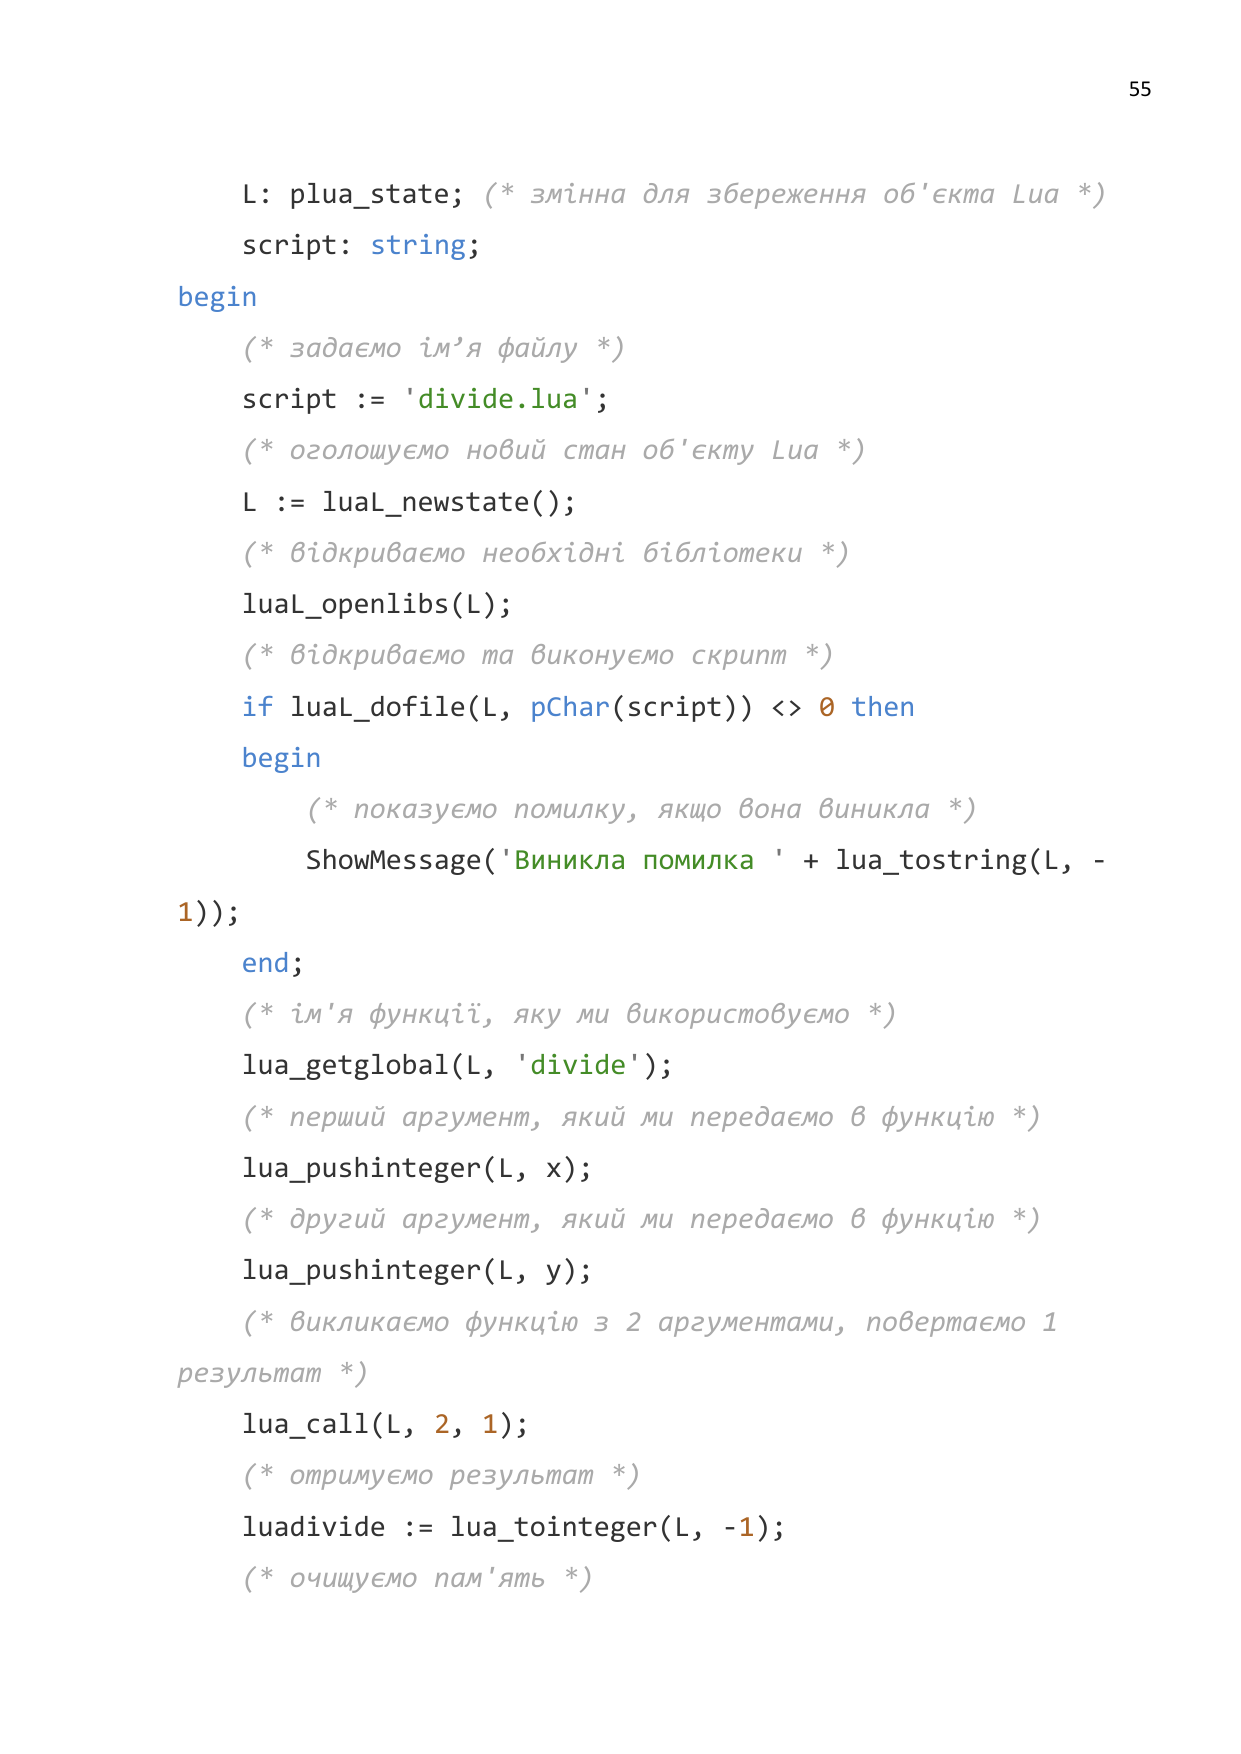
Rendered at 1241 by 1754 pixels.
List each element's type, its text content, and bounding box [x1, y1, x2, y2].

text (* оголошуємо новий стан об'єкту Lua *) [177, 433, 1152, 467]
text lua_getglobal(L, 'divide'); [177, 1048, 1152, 1082]
text (* перший аргумент, який ми передаємо в функцію *) [177, 1099, 1152, 1133]
text (* другий аргумент, який ми передаємо в функцію *) [177, 1202, 1152, 1236]
text luaL_openlibs(L); [177, 587, 1152, 621]
text begin [177, 279, 1152, 313]
text begin [177, 741, 1152, 775]
text end; [177, 946, 1152, 980]
text L: plua_state; (* змінна для збереження об'єкта Lua *) [177, 177, 1152, 211]
text (* показуємо помилку, якщо вона виникла *) [177, 792, 1152, 826]
text (* ім'я функції, яку ми використовуємо *) [177, 997, 1152, 1031]
text (* задаємо ім’я файлу *) [177, 331, 1152, 365]
text lua_pushinteger(L, y); [177, 1253, 1152, 1287]
text (* отримуємо результат *) [177, 1458, 1152, 1492]
text lua_pushinteger(L, x); [177, 1151, 1152, 1185]
text if luaL_dofile(L, pChar(script)) <> 0 then [177, 689, 1152, 723]
text (* відкриваємо необхідні бібліотеки *) [177, 536, 1152, 570]
text luadivide := lua_tointeger(L, -1); [177, 1509, 1152, 1543]
text script: string; [177, 228, 1152, 262]
text ShowMessage('Виникла помилка ' + lua_tostring(L, -1)); [177, 843, 1152, 928]
text L := luaL_newstate(); [177, 484, 1152, 518]
text (* очищуємо пам'ять *) [177, 1561, 1152, 1595]
text (* викликаємо функцію з 2 аргументами, повертаємо 1 результат *) [177, 1304, 1152, 1390]
text script := 'divide.lua'; [177, 382, 1152, 416]
text lua_call(L, 2, 1); [177, 1407, 1152, 1441]
text (* відкриваємо та виконуємо скрипт *) [177, 638, 1152, 672]
